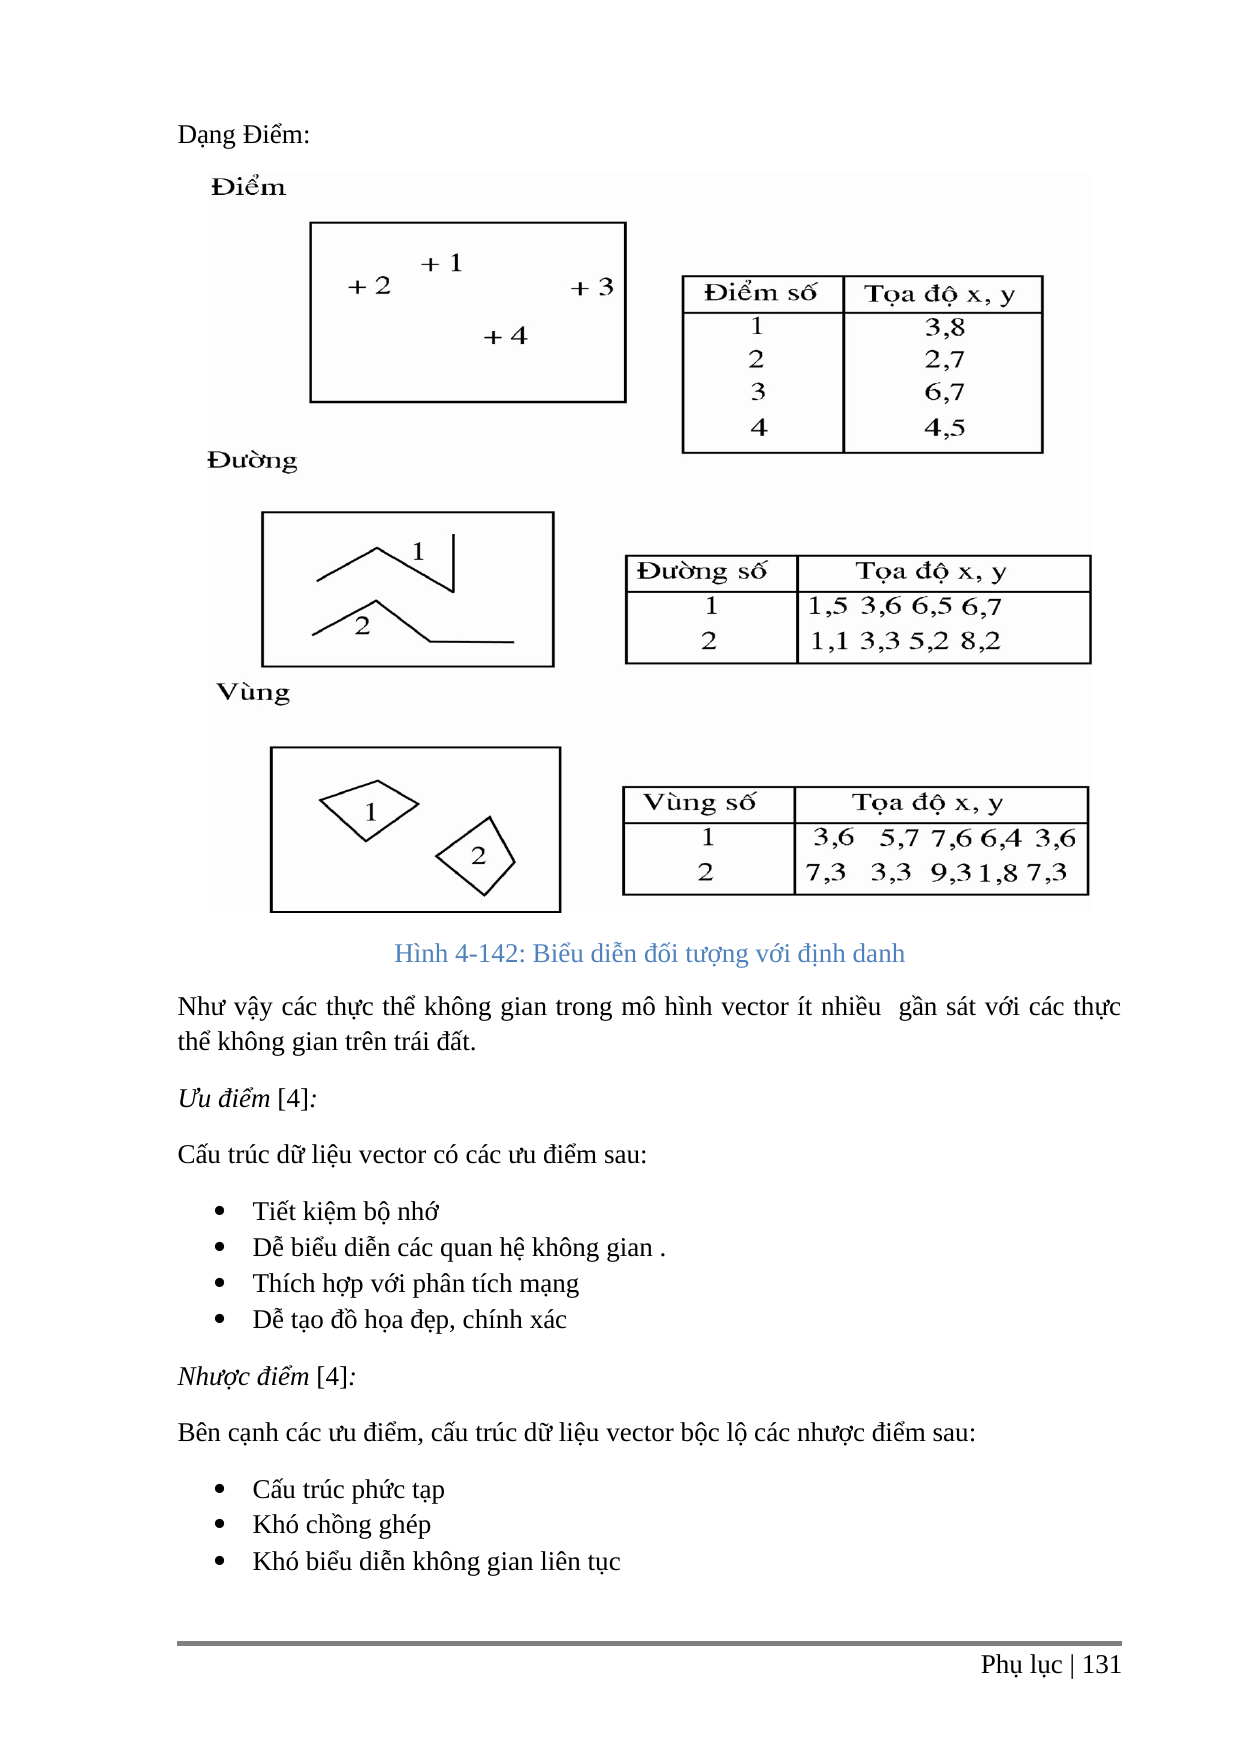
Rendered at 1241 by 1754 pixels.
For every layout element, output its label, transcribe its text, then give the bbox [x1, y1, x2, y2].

list Cấu trúc phức tạp [215, 1473, 1122, 1504]
picture [207, 174, 1092, 913]
text Như vậy các thực thể không gian trong mô hình vector ít nhiều gần sát với các thực thể không gian trên trái đất. [177, 989, 1122, 1056]
list Khó chồng ghép [215, 1509, 1122, 1540]
list Khó biểu diễn không gian liên tục [215, 1544, 1122, 1576]
list Dễ tạo đồ họa đẹp, chính xác [215, 1303, 1122, 1334]
text Dạng Điểm: [177, 118, 1122, 149]
text Bên cạnh các ưu điểm, cấu trúc dữ liệu vector bộc lộ các nhược điểm sau: [177, 1416, 1122, 1447]
text Cấu trúc dữ liệu vector có các ưu điểm sau: [177, 1138, 1122, 1169]
list Thích hợp với phân tích mạng [215, 1267, 1122, 1298]
text Ưu điểm: [177, 1082, 1122, 1113]
list Dễ biểu diễn các quan hệ không gian . [215, 1231, 1122, 1262]
text Nhược điểm: [177, 1359, 1122, 1391]
list Tiết kiệm bộ nhớ [215, 1195, 1122, 1226]
